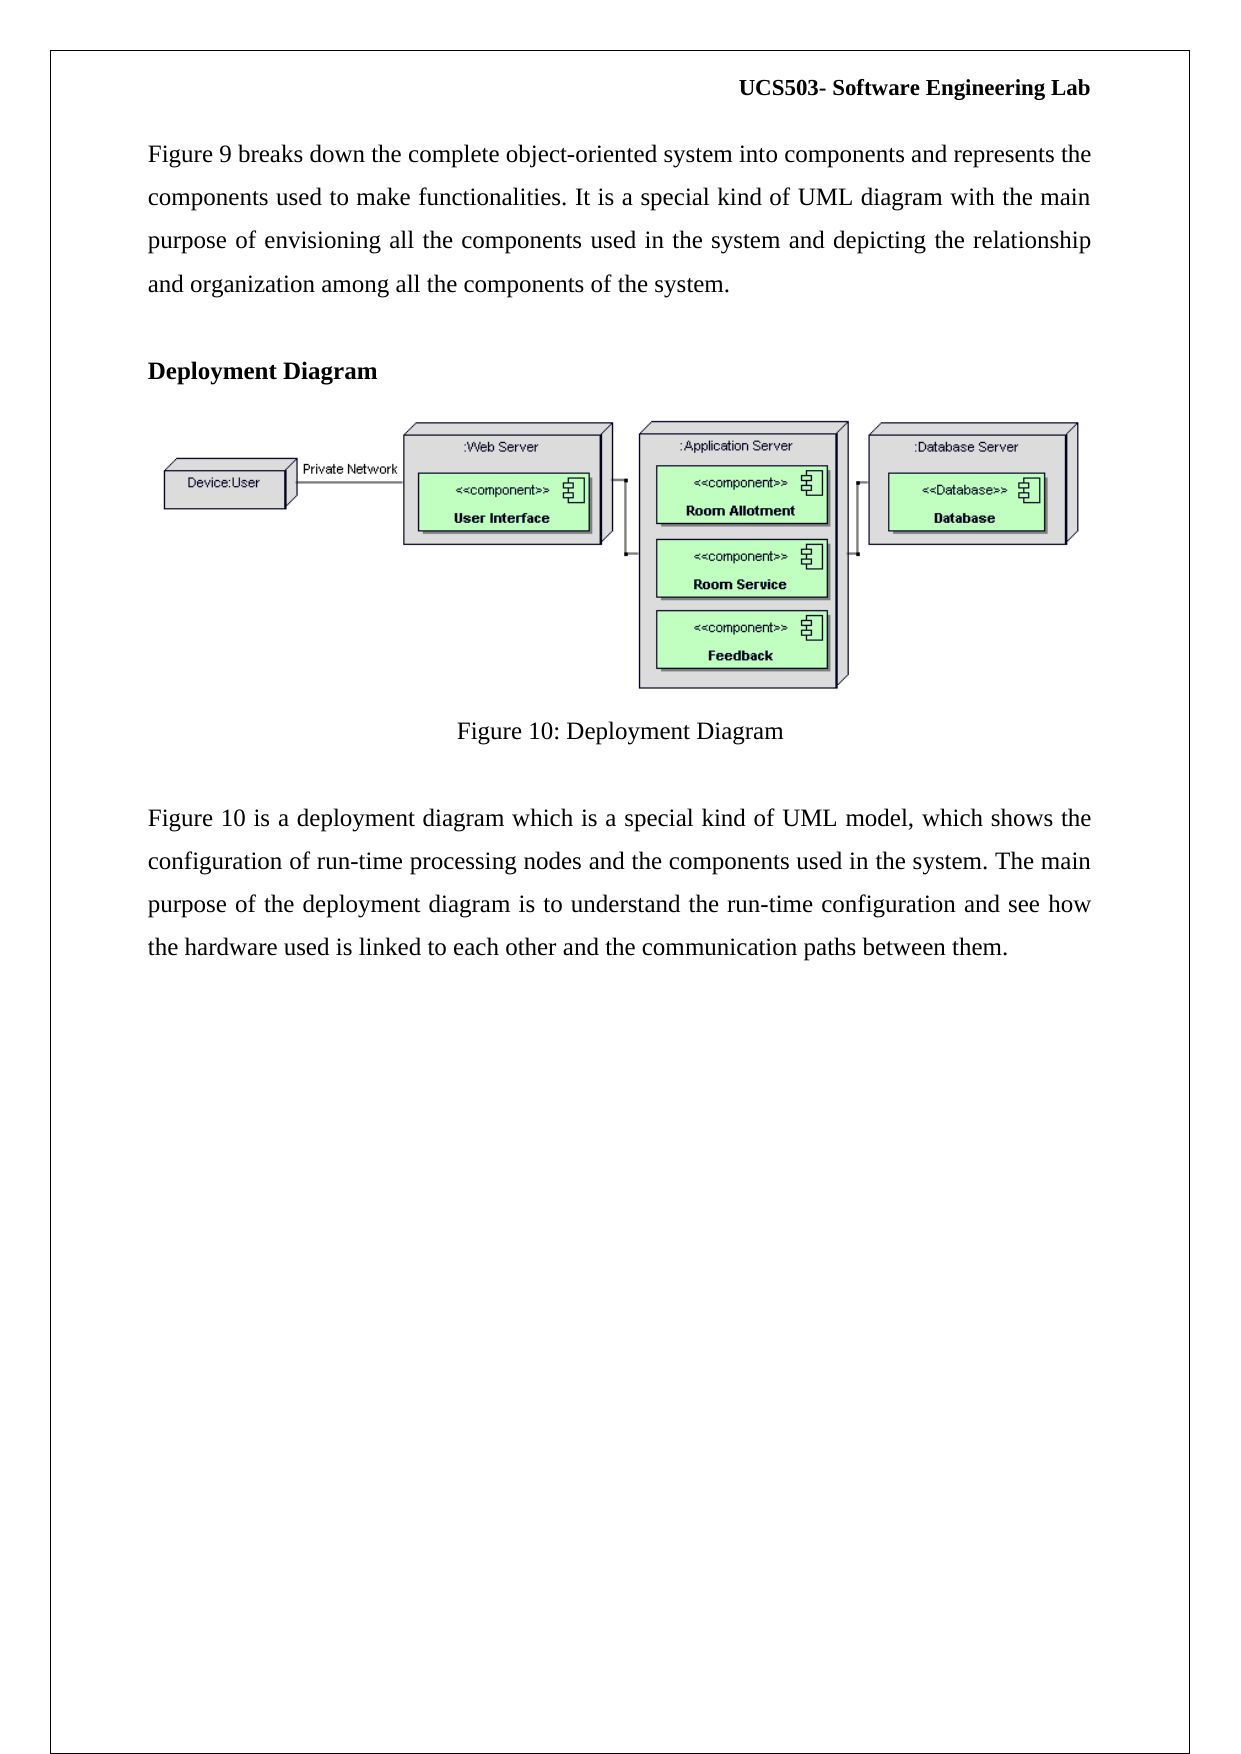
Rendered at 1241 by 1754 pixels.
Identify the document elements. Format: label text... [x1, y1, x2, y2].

text Figure 9 breaks down the complete object-oriented system into components and represents the components used to make functionalities. It is a special kind of UML diagram with the main purpose of envisioning all the components used in the system and depicting the relationship and organization among all the components of the system. [148, 139, 1093, 297]
text Deployment Diagram [148, 356, 1093, 384]
text Figure 10: Deployment Diagram [148, 716, 1093, 744]
picture [148, 399, 1092, 701]
text Figure 10 is a deployment diagram which is a special kind of UML model, which shows the configuration of run-time processing nodes and the components used in the system. The main purpose of the deployment diagram is to understand the run-time configuration and see how the hardware used is linked to each other and the communication paths between them. [148, 803, 1093, 961]
